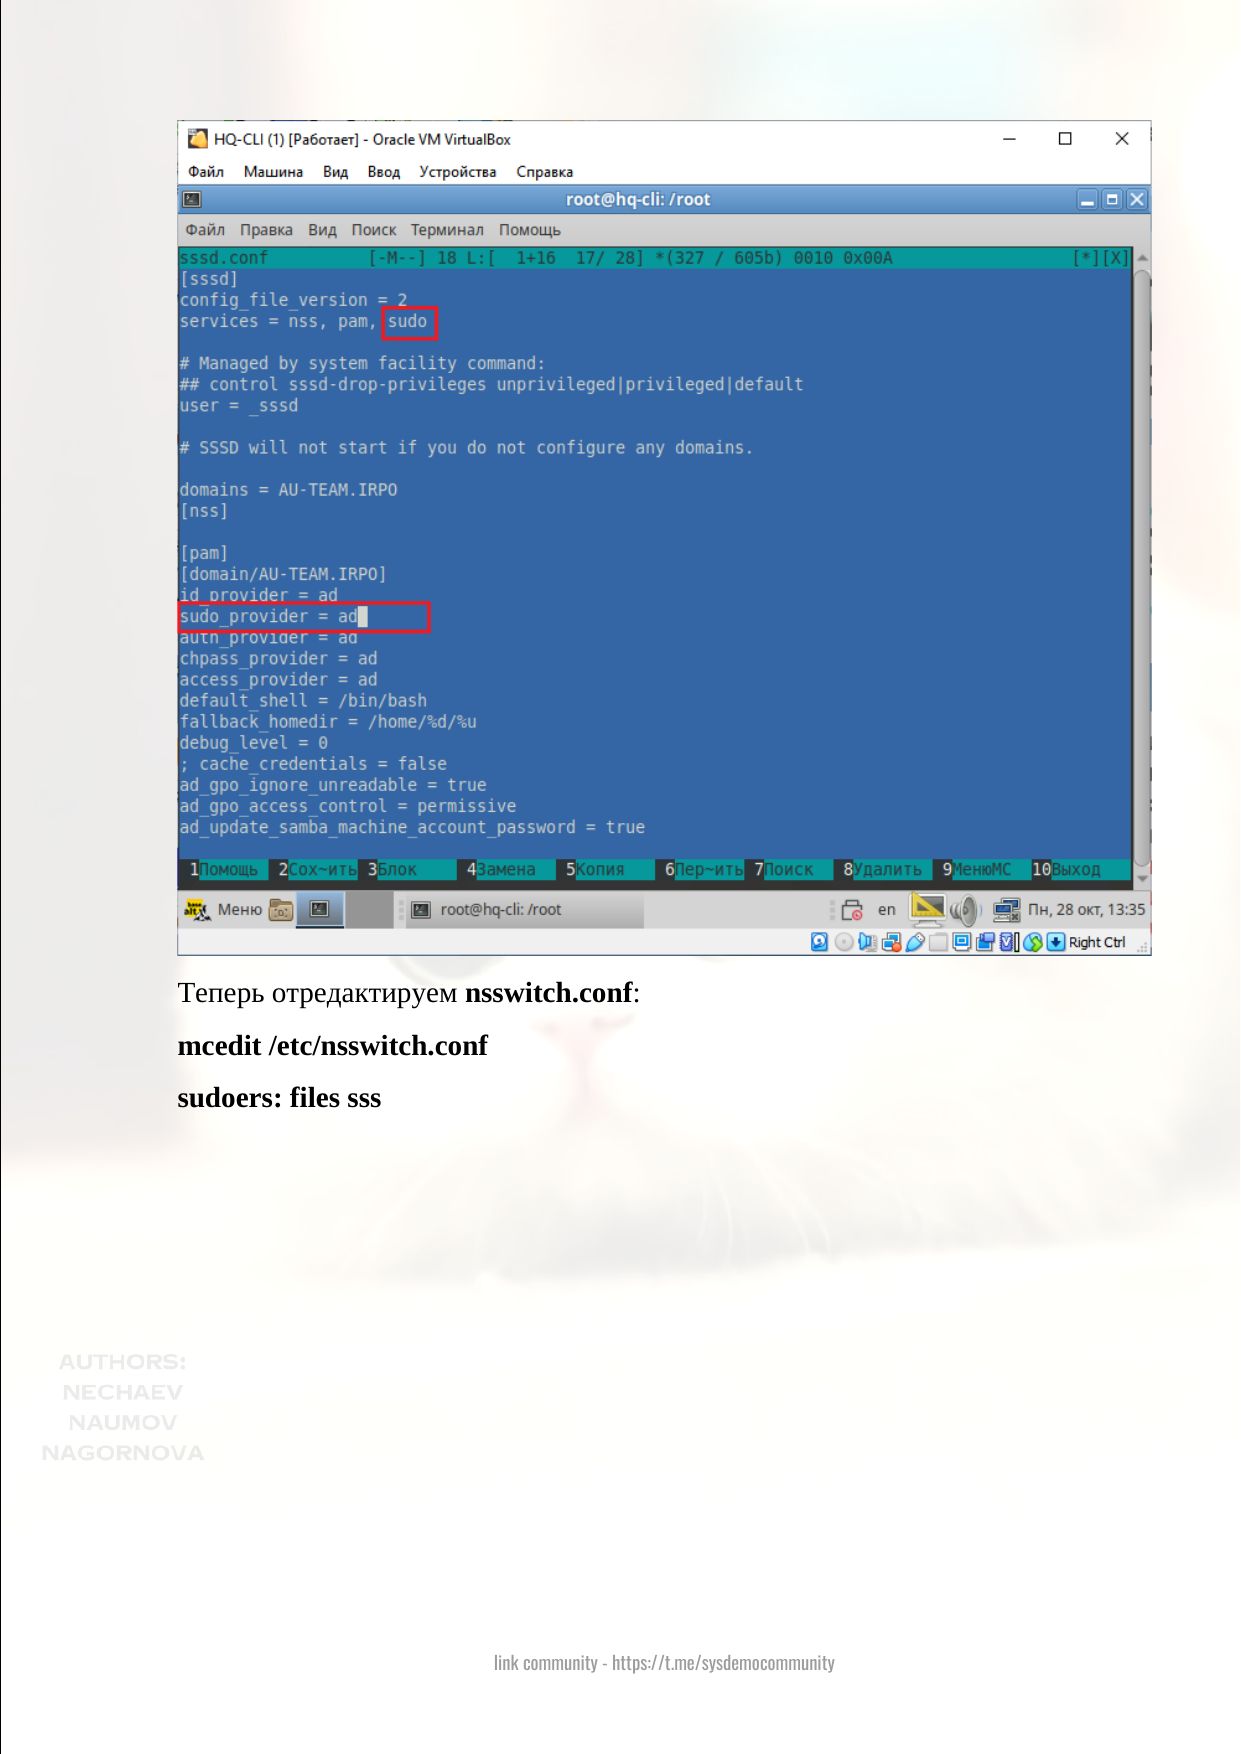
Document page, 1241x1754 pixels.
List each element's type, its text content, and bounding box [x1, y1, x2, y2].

text mcedit /etc/nsswitch.conf [177, 1028, 1152, 1061]
text Теперь отредактируем nsswitch.conf: [177, 975, 1152, 1008]
text sudoers: files sss [177, 1080, 1152, 1114]
picture [177, 120, 1152, 956]
